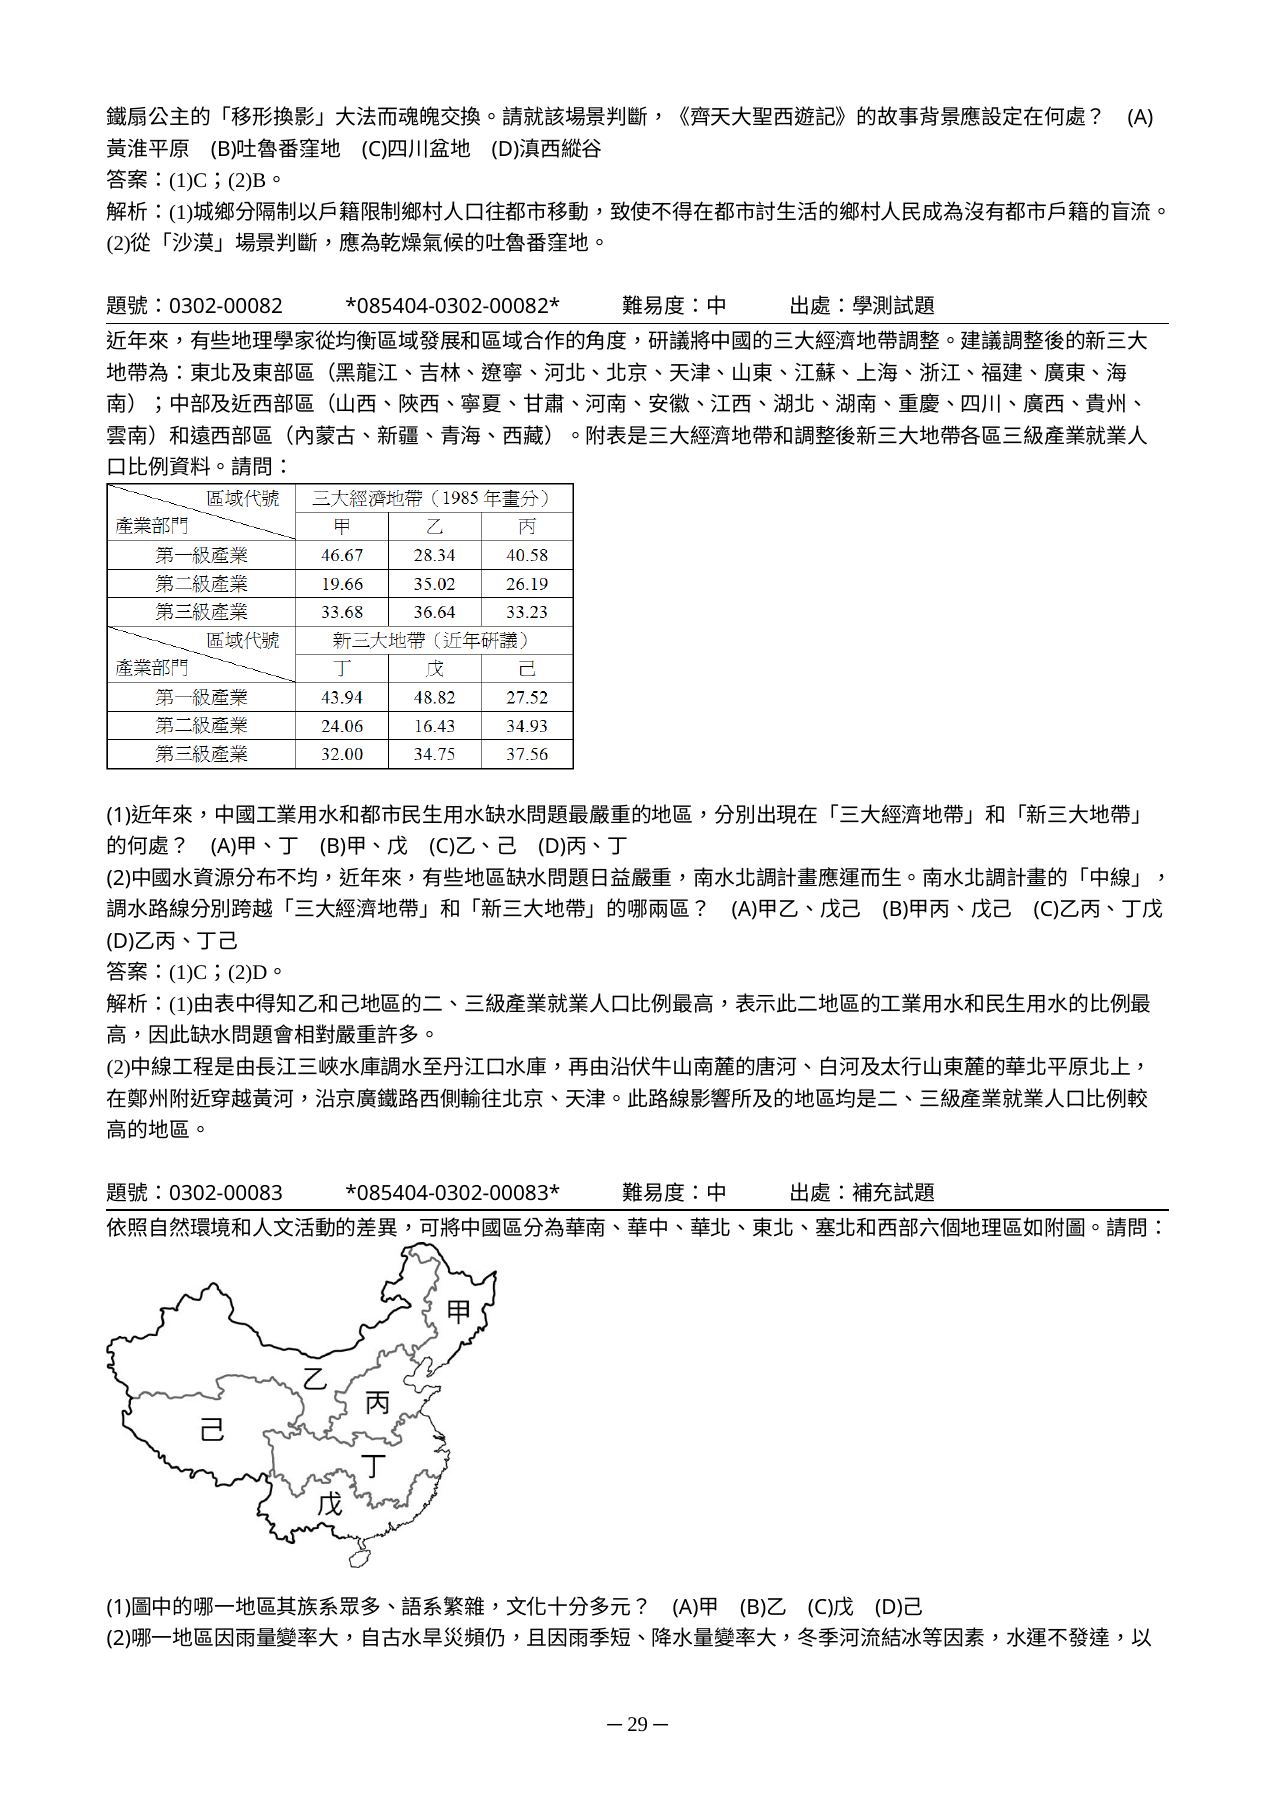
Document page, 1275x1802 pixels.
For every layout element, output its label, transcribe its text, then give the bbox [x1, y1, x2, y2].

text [106, 1211, 1169, 1652]
text 答案：(1)C；(2)D。 [106, 955, 1169, 987]
picture [106, 481, 575, 773]
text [106, 100, 1169, 163]
text 答案：(1)C；(2)B。 [106, 163, 1169, 194]
text 近年來，有些地理學家從均衡區域發展和區域合作的角度，研議將中國的三大經濟地帶調整。建議調整後的新三大地帶為：東北及東部區（黑龍江、吉林、遼寧、河北、北京、天津、山東、江蘇、上海、浙江、福建、廣東、海南）；中部及近西部區（山西、陜西、寧夏、甘肅、河南、安徽、江西、湖北、湖南、重慶、四川、廣西、貴州、雲南）和遠西部區（內蒙古、新疆、青海、西藏）。附表是三大經濟地帶和調整後新三大地帶各區三級產業就業人口比例資料。請問： (1)近年來，中國工業用水和都市民生用水缺水問題最嚴重的地區，分別出現在「三大經濟地帶」和「新三大地帶」的何處？ (A)甲、丁 (B)甲、戊 (C)乙、己 (D)丙、丁 (2)中國水資源分布不均，近年來，有些地區缺水問題日益嚴重，南水北調計畫應運而生。南水北調計畫的「中線」，調水路線分別跨越「三大經濟地帶」和「新三大地帶」的哪兩區？ (A)甲乙、戊己 (B)甲丙、戊己 (C)乙丙、丁戊 (D)乙丙、丁己 [106, 324, 1169, 955]
text 解析：(1)由表中得知乙和己地區的二、三級產業就業人口比例最高，表示此二地區的工業用水和民生用水的比例最高，因此缺水問題會相對嚴重許多。 (2)中線工程是由長江三峽水庫調水至丹江口水庫，再由沿伏牛山南麓的唐河、白河及太行山東麓的華北平原北上，在鄭州附近穿越黃河，沿京廣鐵路西側輸往北京、天津。此路線影響所及的地區均是二、三級產業就業人口比例較高的地區。 [106, 987, 1169, 1144]
text 題號：0302-00083 *085404-0302-00083* 難易度：中 出處：補充試題 [106, 1176, 1169, 1209]
picture [106, 1242, 497, 1568]
text 題號：0302-00082 *085404-0302-00082* 難易度：中 出處：學測試題 [106, 289, 1169, 323]
text 解析：(1)城鄉分隔制以戶籍限制鄉村人口往都市移動，致使不得在都市討生活的鄉村人民成為沒有都市戶籍的盲流。 (2)從「沙漠」場景判斷，應為乾燥氣候的吐魯番窪地。 [106, 194, 1169, 257]
